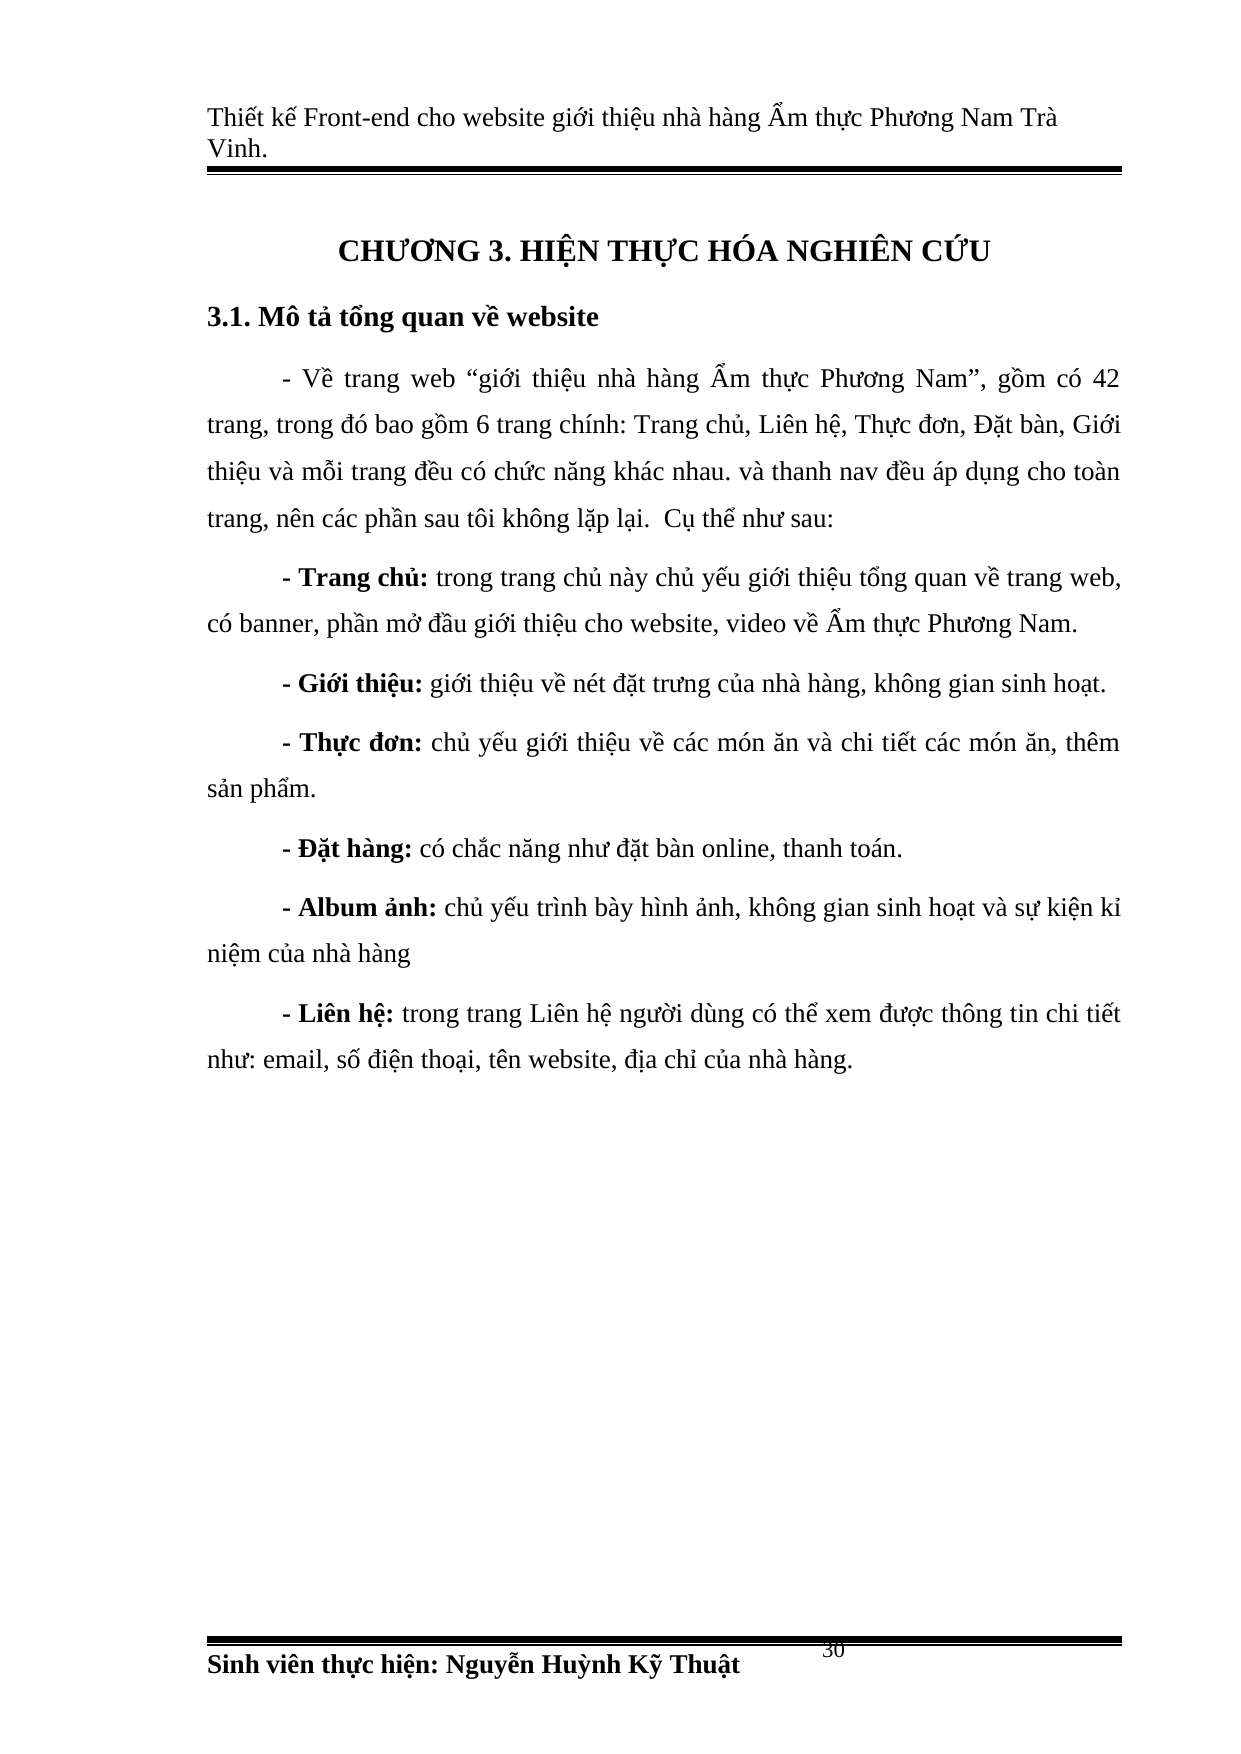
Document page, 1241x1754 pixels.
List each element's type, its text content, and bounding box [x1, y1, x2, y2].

text - Đặt hàng: có chắc năng như đặt bàn online, thanh toán. [207, 832, 1122, 863]
text - Liên hệ: trong trang Liên hệ người dùng có thể xem được thông tin chi tiết như: email, số điện thoại, tên website, địa chỉ của nhà hàng. [207, 997, 1122, 1074]
subtitle Mô tả tổng quan về website [207, 299, 1122, 332]
text - Về trang web “giới thiệu nhà hàng Ẩm thực Phương Nam”, gồm có 42 trang, trong đó bao gồm 6 trang chính: Trang chủ, Liên hệ, Thực đơn, Đặt bàn, Giới thiệu và mỗi trang đều có chức năng khác nhau. và thanh nav đều áp dụng cho toàn trang, nên các phần sau tôi không lặp lại. Cụ thể như sau: [207, 362, 1122, 533]
text - Album ảnh: chủ yếu trình bày hình ảnh, không gian sinh hoạt và sự kiện kỉ niệm của nhà hàng [207, 891, 1122, 969]
text - Trang chủ: trong trang chủ này chủ yếu giới thiệu tổng quan về trang web, có banner, phần mở đầu giới thiệu cho website, video về Ẩm thực Phương Nam. [207, 561, 1122, 639]
text - Thực đơn: chủ yếu giới thiệu về các món ăn và chi tiết các món ăn, thêm sản phẩm. [207, 726, 1122, 804]
text - Giới thiệu: giới thiệu về nét đặt trưng của nhà hàng, không gian sinh hoạt. [207, 667, 1122, 698]
subtitle HIỆN THỰC HÓA NGHIÊN CỨU [207, 233, 1122, 268]
